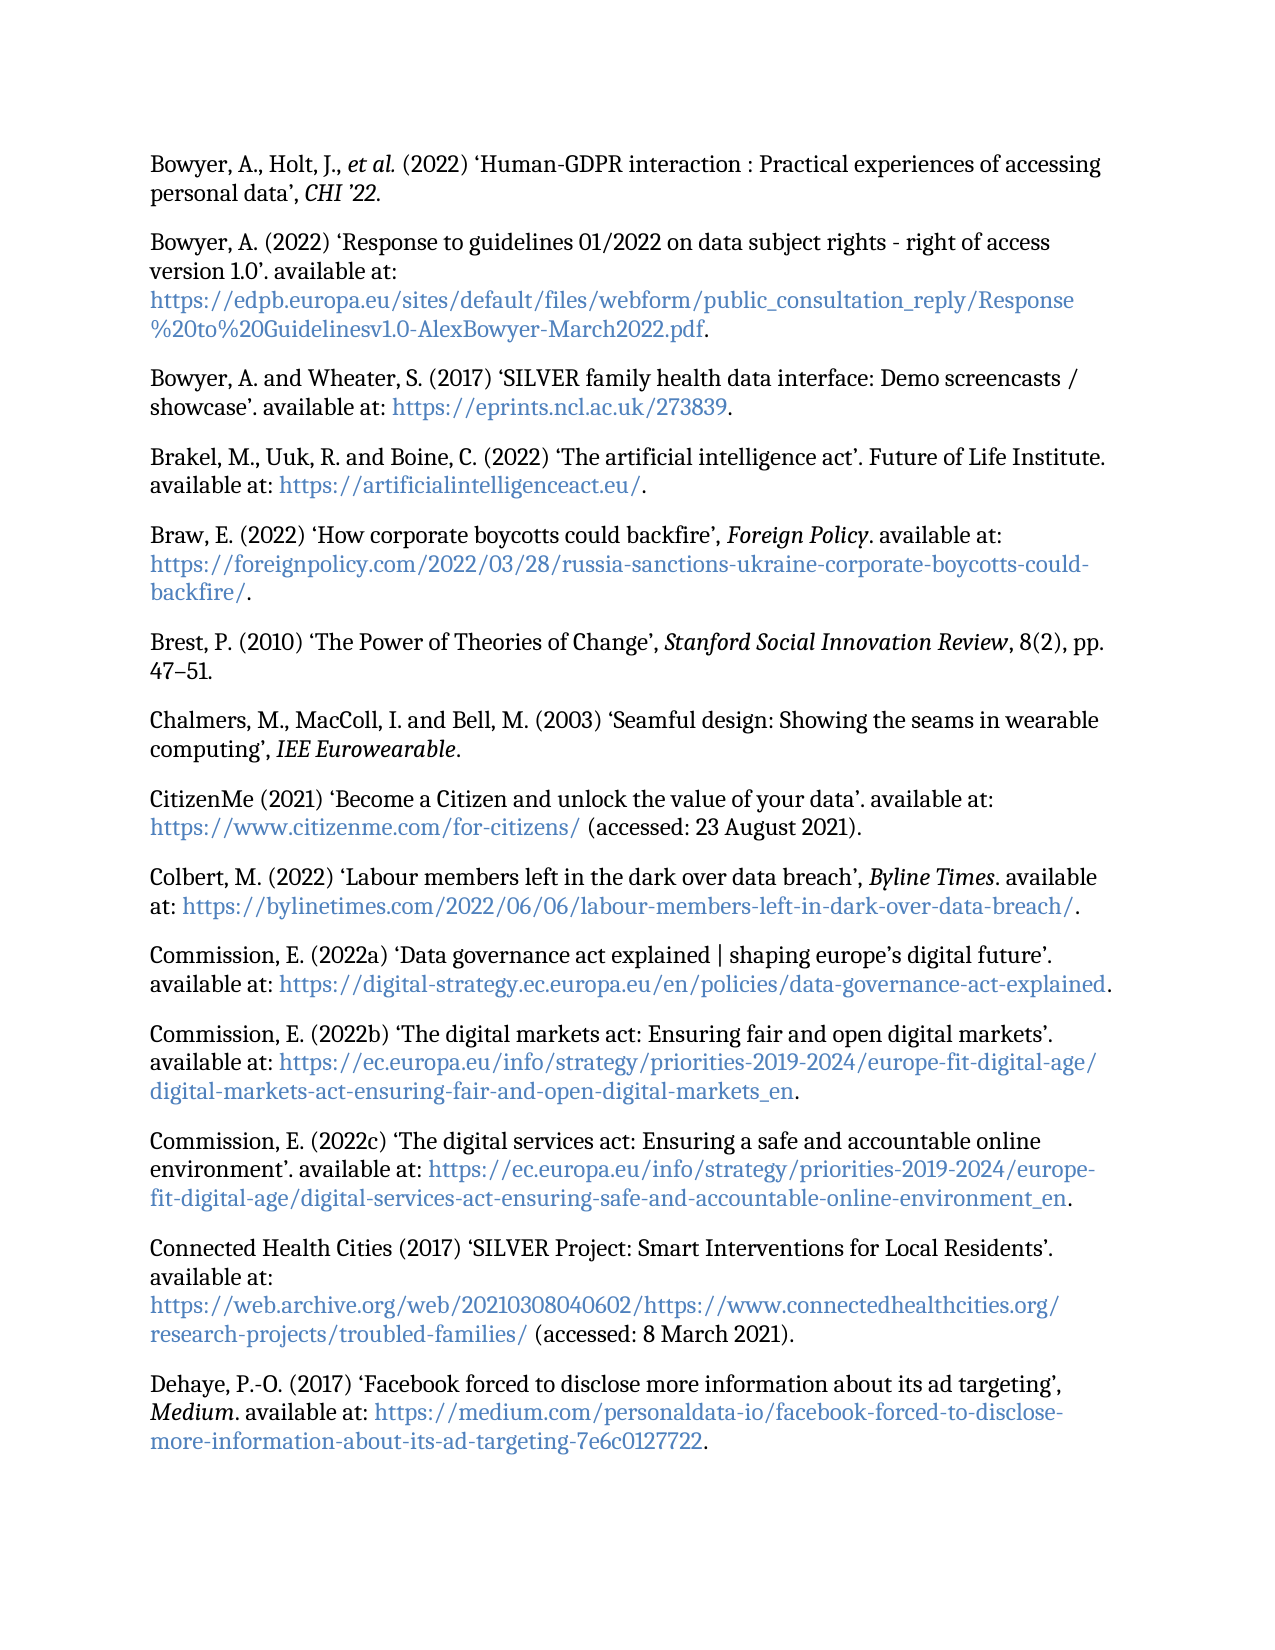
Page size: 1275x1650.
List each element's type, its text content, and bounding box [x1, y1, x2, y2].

text Commission, E. (2022b) ‘The digital markets act: Ensuring fair and open digital markets’. available at: https://ec.europa.eu/info/strategy/priorities-2019-2024/europe-fit-digital-age/digital-markets-act-ensuring-fair-and-open-digital-markets_en. [150, 1019, 1125, 1106]
text Bowyer, A. (2022) ‘Response to guidelines 01/2022 on data subject rights - right of access version 1.0’. available at: https://edpb.europa.eu/sites/default/files/webform/public_consultation_reply/Response%20to%20Guidelinesv1.0-AlexBowyer-March2022.pdf. [150, 228, 1125, 343]
text Commission, E. (2022c) ‘The digital services act: Ensuring a safe and accountable online environment’. available at: https://ec.europa.eu/info/strategy/priorities-2019-2024/europe-fit-digital-age/digital-services-act-ensuring-safe-and-accountable-online-environment_en. [150, 1127, 1125, 1213]
text Brakel, M., Uuk, R. and Boine, C. (2022) ‘The artificial intelligence act’. Future of Life Institute. available at: https://artificialintelligenceact.eu/. [150, 442, 1125, 500]
text Dehaye, P.-O. (2017) ‘Facebook forced to disclose more information about its ad targeting’, Medium. available at: https://medium.com/personaldata-io/facebook-forced-to-disclose-more-information-about-its-ad-targeting-7e6c0127722. [150, 1369, 1125, 1456]
text Colbert, M. (2022) ‘Labour members left in the dark over data breach’, Byline Times. available at: https://bylinetimes.com/2022/06/06/labour-members-left-in-dark-over-data-breach/. [150, 863, 1125, 920]
text CitizenMe (2021) ‘Become a Citizen and unlock the value of your data’. available at: https://www.citizenme.com/for-citizens/ (accessed: 23 August 2021). [150, 784, 1125, 842]
text Brest, P. (2010) ‘The Power of Theories of Change’, Stanford Social Innovation Review, 8(2), pp. 47–51. [150, 628, 1125, 685]
text Commission, E. (2022a) ‘Data governance act explained | shaping europe’s digital future’. available at: https://digital-strategy.ec.europa.eu/en/policies/data-governance-act-explained. [150, 941, 1125, 999]
text Bowyer, A. and Wheater, S. (2017) ‘SILVER family health data interface: Demo screencasts / showcase’. available at: https://eprints.ncl.ac.uk/273839. [150, 364, 1125, 422]
text Bowyer, A., Holt, J., et al. (2022) ‘Human-GDPR interaction : Practical experiences of accessing personal data’, CHI ’22. [150, 150, 1125, 207]
text Braw, E. (2022) ‘How corporate boycotts could backfire’, Foreign Policy. available at: https://foreignpolicy.com/2022/03/28/russia-sanctions-ukraine-corporate-boycotts-could-backfire/. [150, 521, 1125, 607]
text Connected Health Cities (2017) ‘SILVER Project: Smart Interventions for Local Residents’. available at: https://web.archive.org/web/20210308040602/https://www.connectedhealthcities.org/research-projects/troubled-families/ (accessed: 8 March 2021). [150, 1234, 1125, 1349]
text Chalmers, M., MacColl, I. and Bell, M. (2003) ‘Seamful design: Showing the seams in wearable computing’, IEE Eurowearable. [150, 706, 1125, 764]
